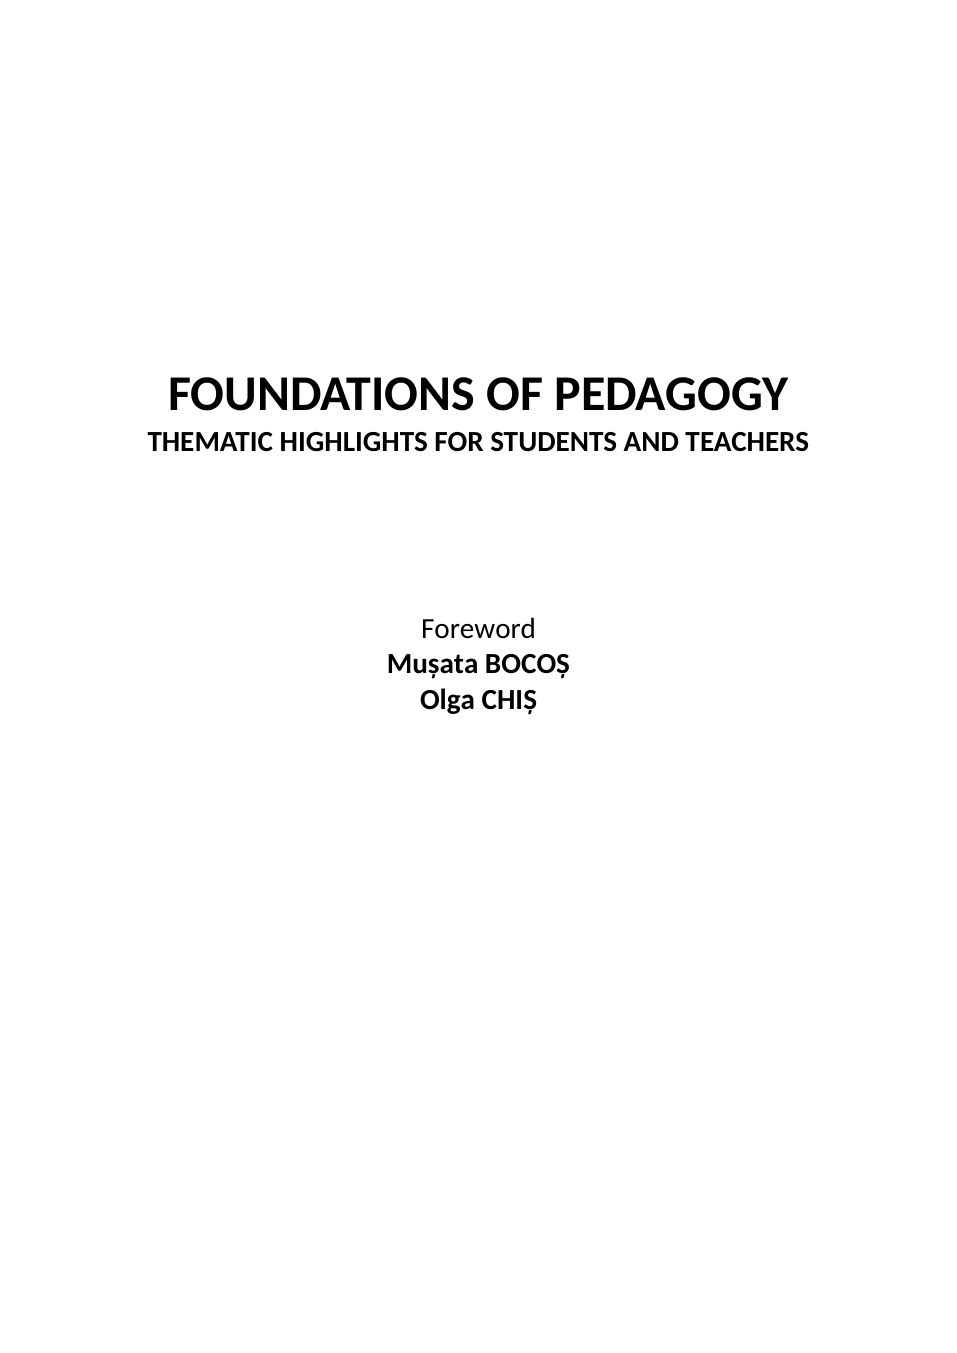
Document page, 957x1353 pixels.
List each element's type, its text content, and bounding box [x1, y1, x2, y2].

text Foreword [118, 610, 838, 646]
text Mușata BOCOȘ [118, 646, 838, 681]
text Olga CHIȘ [118, 681, 838, 717]
subtitle Thematic highlights for students and teachers [118, 423, 838, 459]
subtitle FOUNDATIONS OF PEDAGOGY [118, 362, 838, 423]
